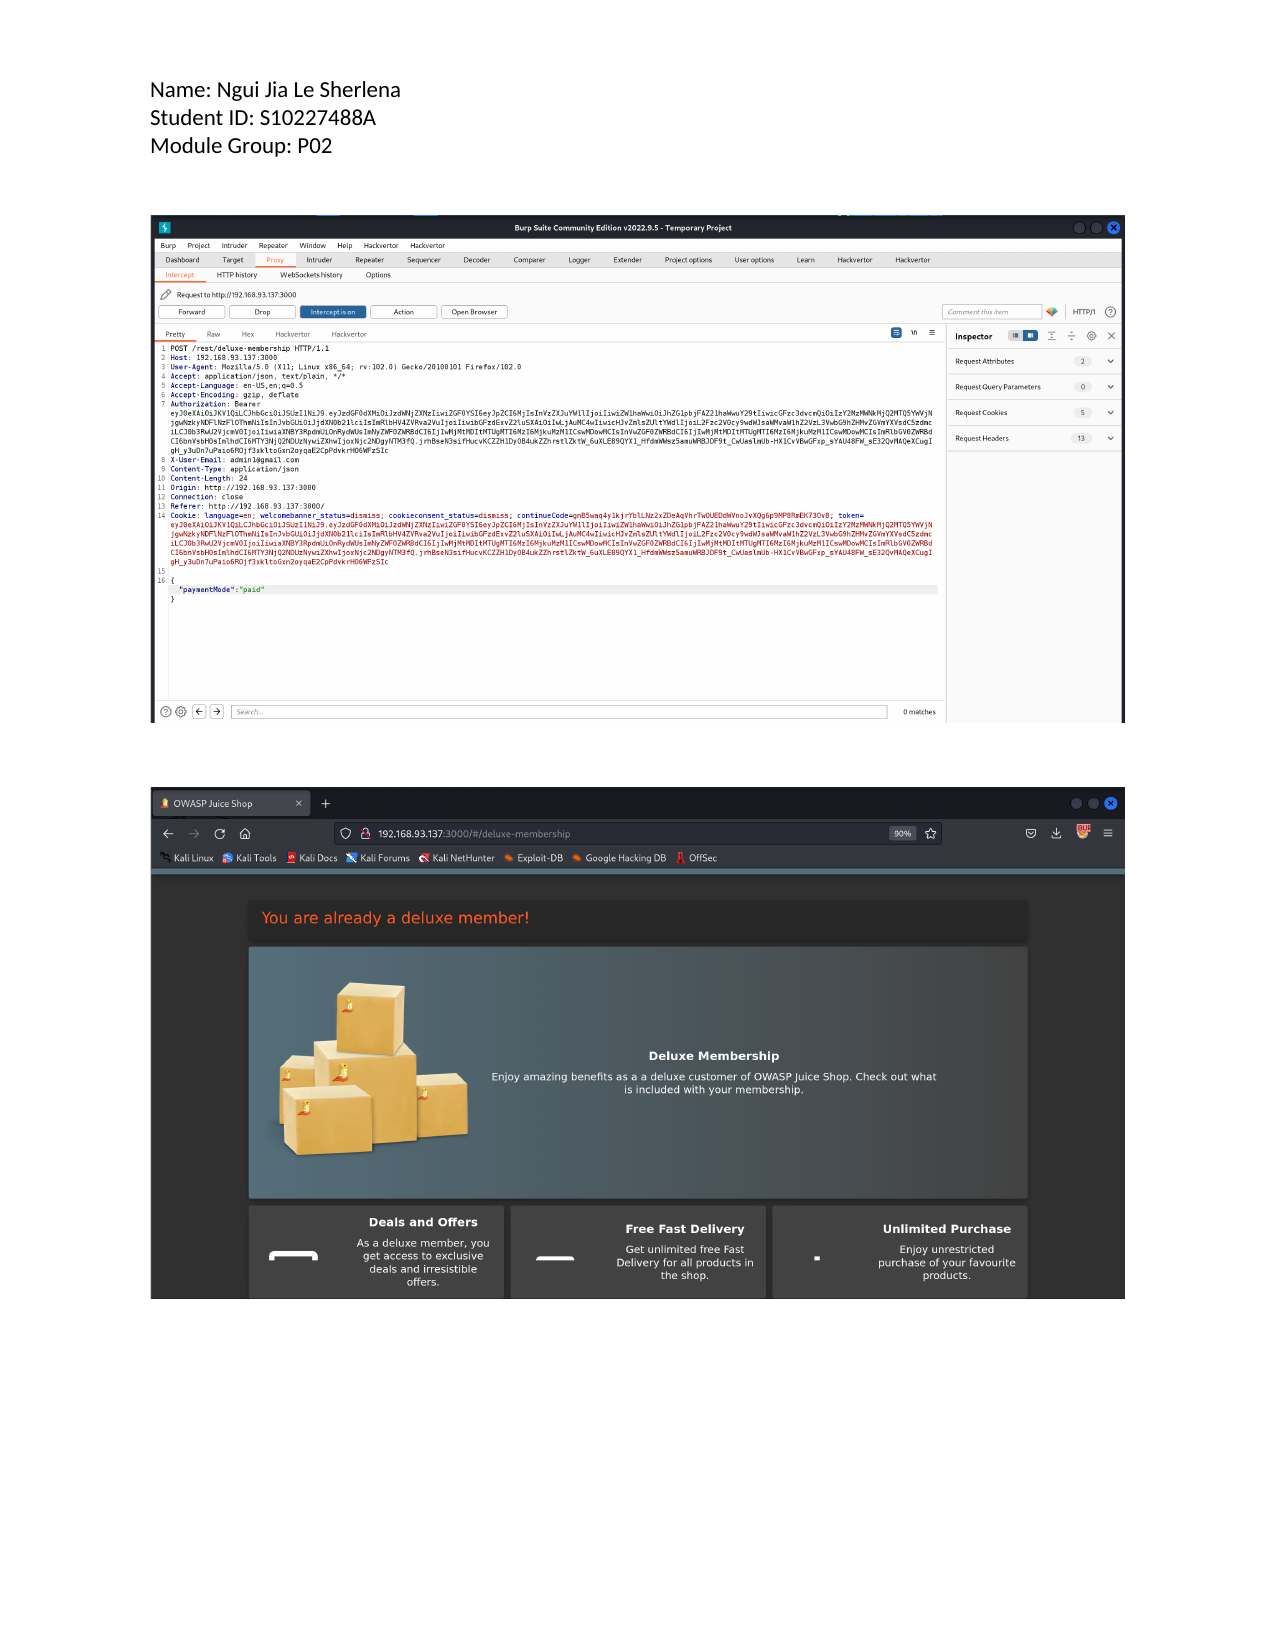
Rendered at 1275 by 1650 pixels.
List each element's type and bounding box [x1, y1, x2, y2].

picture [150, 215, 1125, 723]
picture [150, 787, 1125, 1299]
